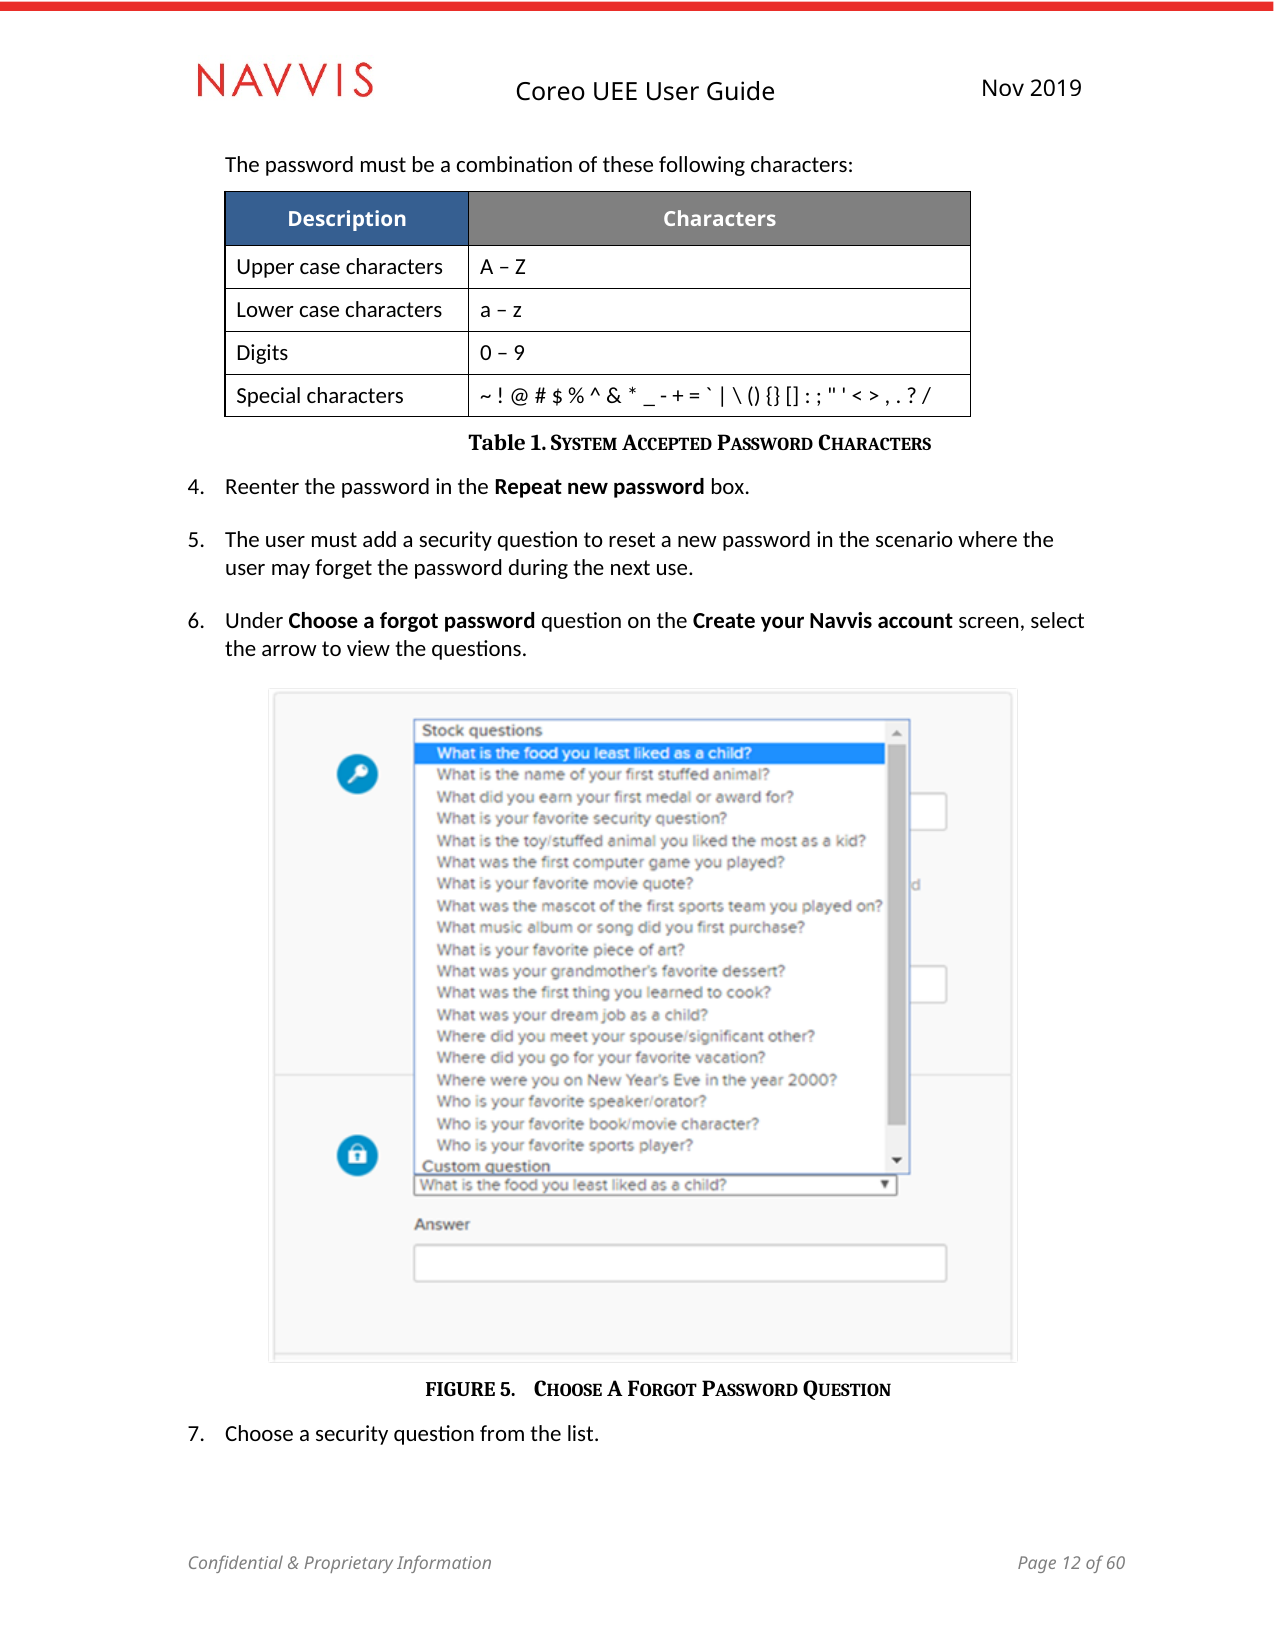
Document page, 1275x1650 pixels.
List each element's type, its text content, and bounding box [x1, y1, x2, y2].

table_header Characters [469, 192, 970, 245]
text The password must be a combination of these following characters: [225, 150, 1087, 178]
table_cell a – z [469, 289, 970, 331]
table_cell Digits [226, 332, 468, 373]
table_cell A – Z [469, 246, 970, 288]
table_cell 0 – 9 [469, 332, 970, 373]
text Choose A Forgot Password Question [229, 1376, 1087, 1403]
list The user must add a security question to reset a new password in the scenario where the user may forget the password during the next use. [187, 526, 1087, 582]
table_cell ~ ! @ # $ % ^ & * _ - + = ` | \ () {} [] : ; " ' < > , . ? / [469, 375, 970, 416]
table_cell Lower case characters [226, 289, 468, 331]
text System Accepted Password Characters [312, 430, 1087, 456]
table_header Description [226, 192, 468, 245]
list Reenter the password in the Repeat new password box. [187, 472, 1087, 501]
list Under Choose a forgot password question on the Create your Navvis account screen, select the arrow to view the questions. [187, 607, 1087, 663]
picture [187, 55, 383, 104]
table_cell Upper case characters [226, 246, 468, 288]
picture [267, 687, 1019, 1364]
list Choose a security question from the list. [187, 1419, 1087, 1447]
table_cell Special characters [226, 375, 468, 416]
